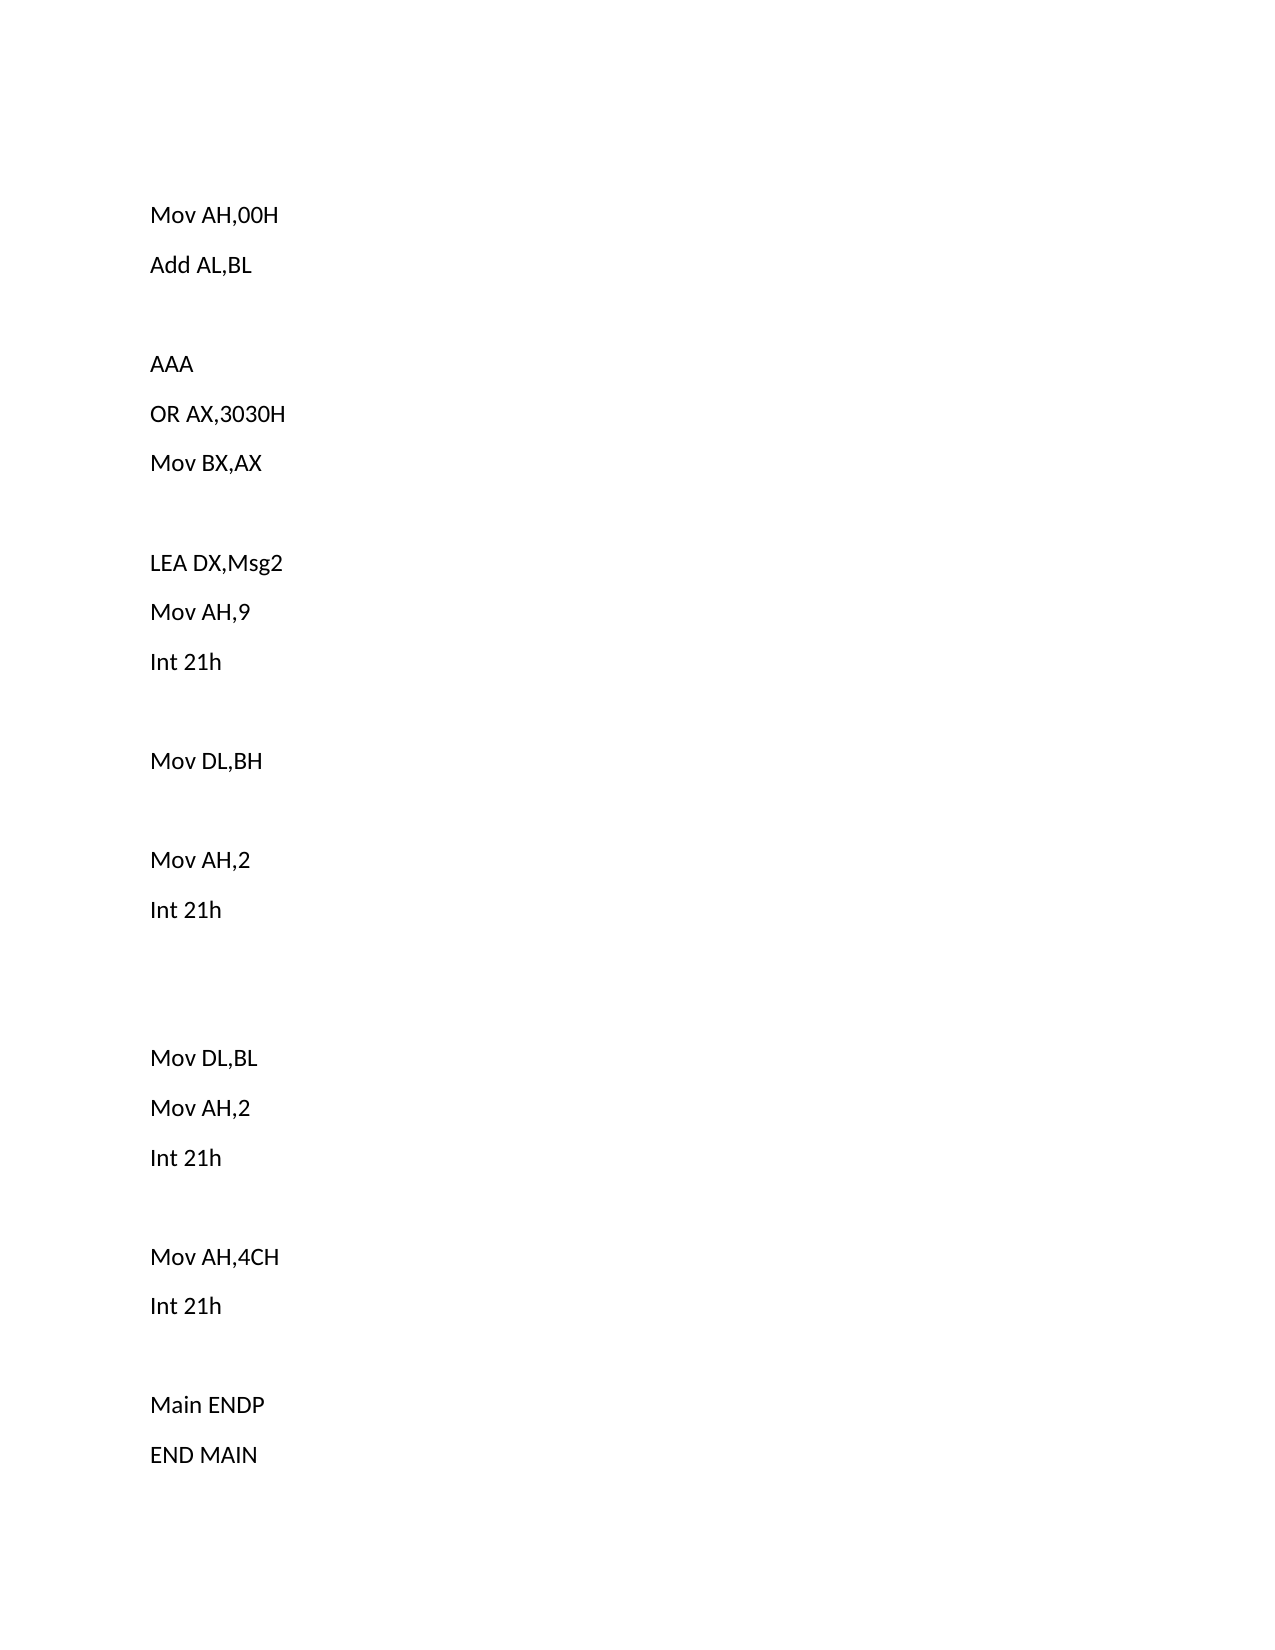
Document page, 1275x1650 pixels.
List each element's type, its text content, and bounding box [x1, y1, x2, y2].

text Int 21h [150, 1142, 1125, 1172]
text AAA [150, 348, 1125, 379]
text END MAIN [150, 1439, 1125, 1470]
text Mov AH,00H [150, 199, 1125, 230]
text Int 21h [150, 894, 1125, 924]
text Mov DL,BL [150, 1042, 1125, 1073]
text Mov AH,4CH [150, 1241, 1125, 1271]
text Int 21h [150, 1290, 1125, 1321]
text Mov AH,2 [150, 1092, 1125, 1123]
text OR AX,3030H [150, 398, 1125, 428]
text Mov BX,AX [150, 447, 1125, 478]
text Main ENDP [150, 1389, 1125, 1420]
text LEA DX,Msg2 [150, 547, 1125, 577]
text Mov AH,2 [150, 844, 1125, 875]
text Mov AH,9 [150, 596, 1125, 627]
text Add AL,BL [150, 249, 1125, 280]
text Int 21h [150, 646, 1125, 676]
text Mov DL,BH [150, 745, 1125, 776]
